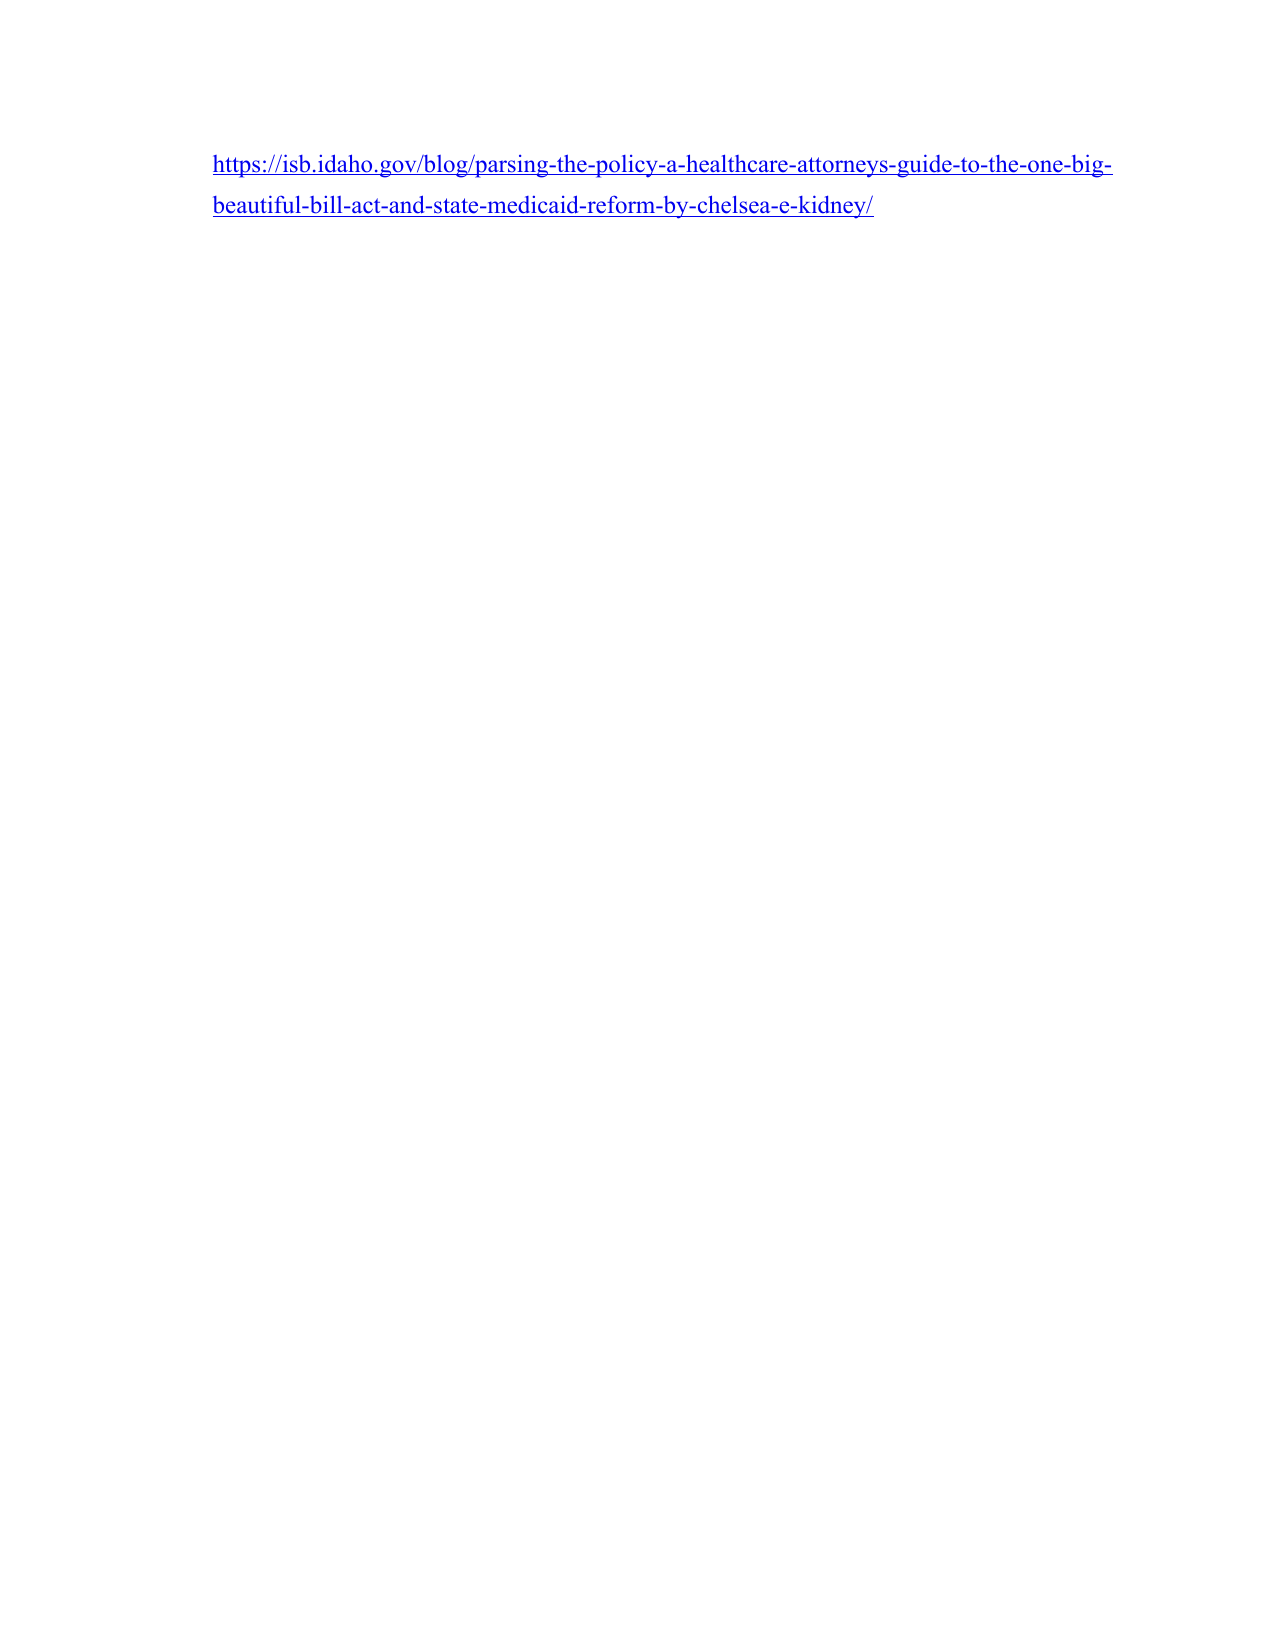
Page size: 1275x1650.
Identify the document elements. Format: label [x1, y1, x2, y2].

list [175, 150, 1125, 219]
